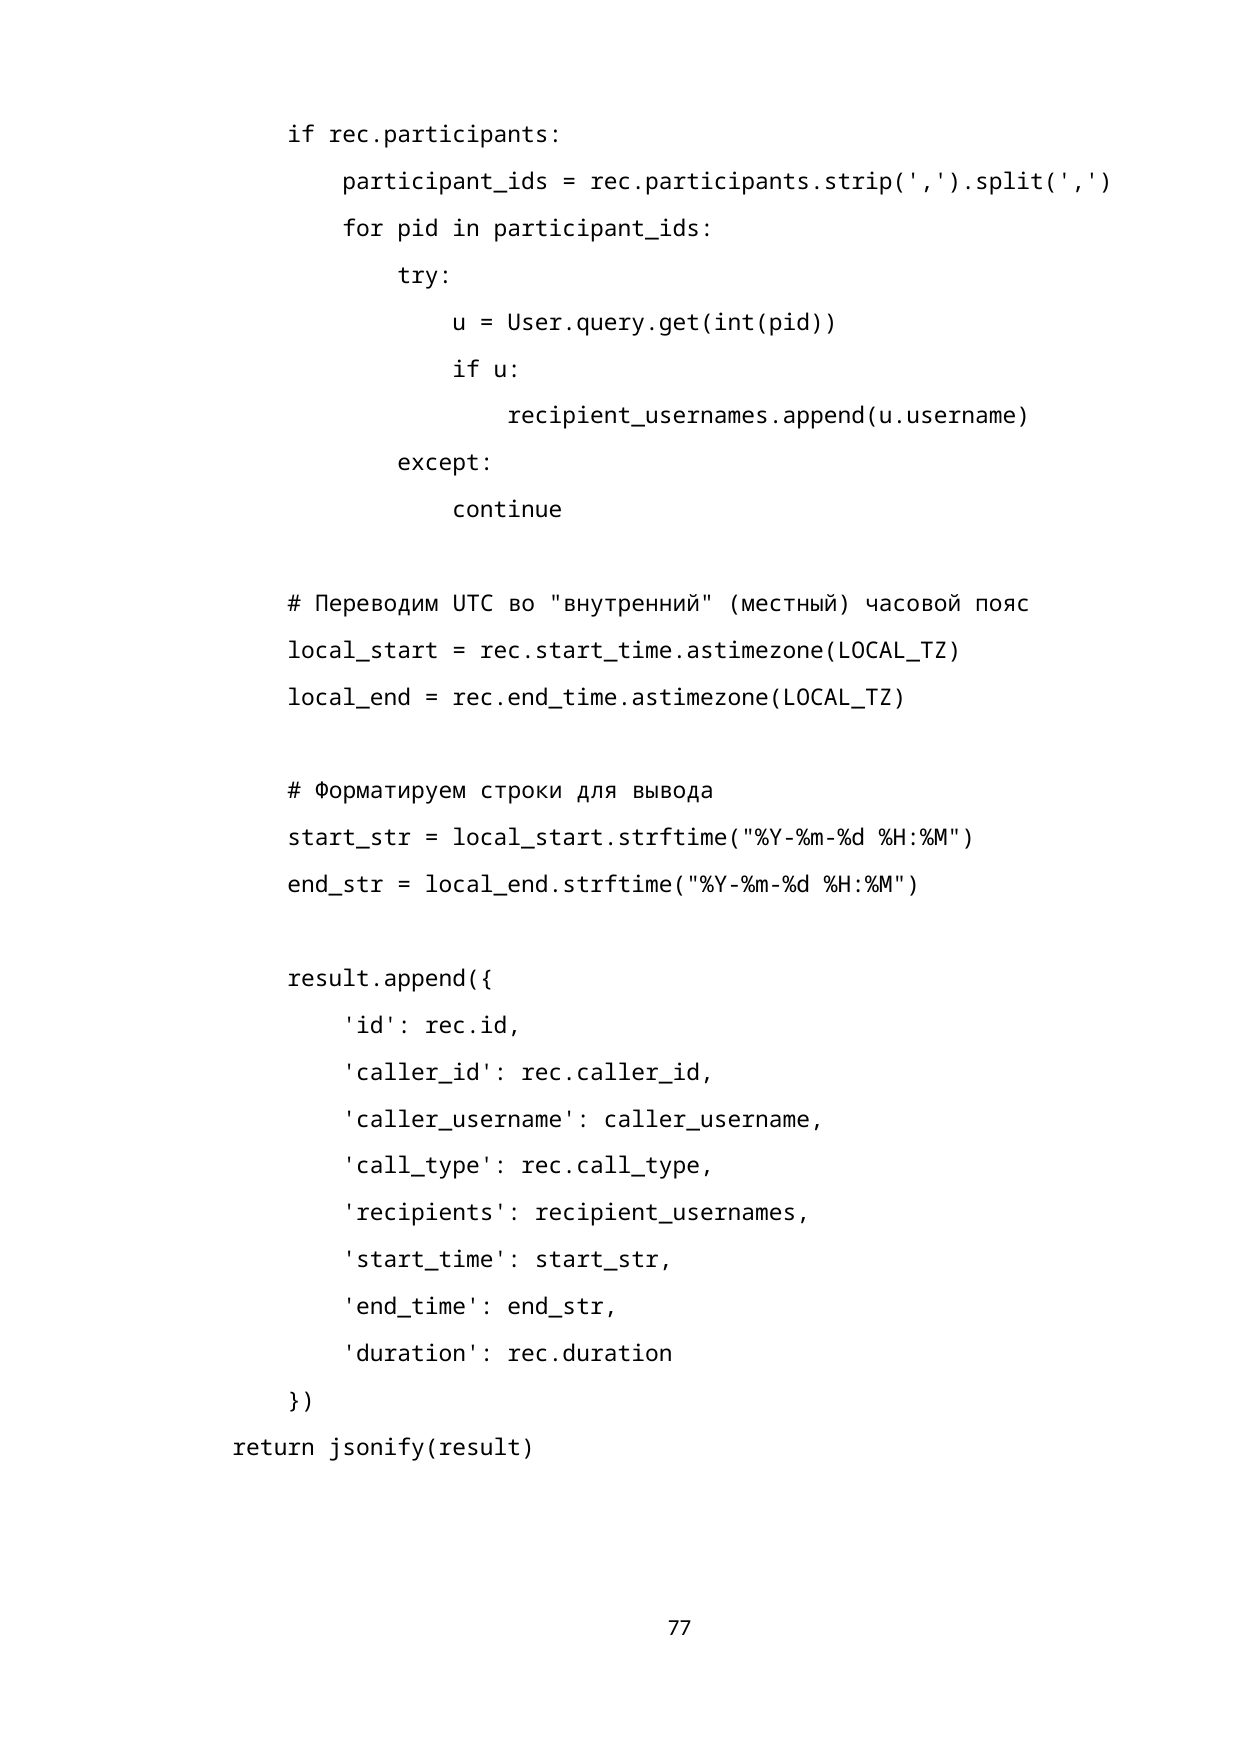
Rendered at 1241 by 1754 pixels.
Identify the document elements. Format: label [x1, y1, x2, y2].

text [177, 118, 1181, 1462]
